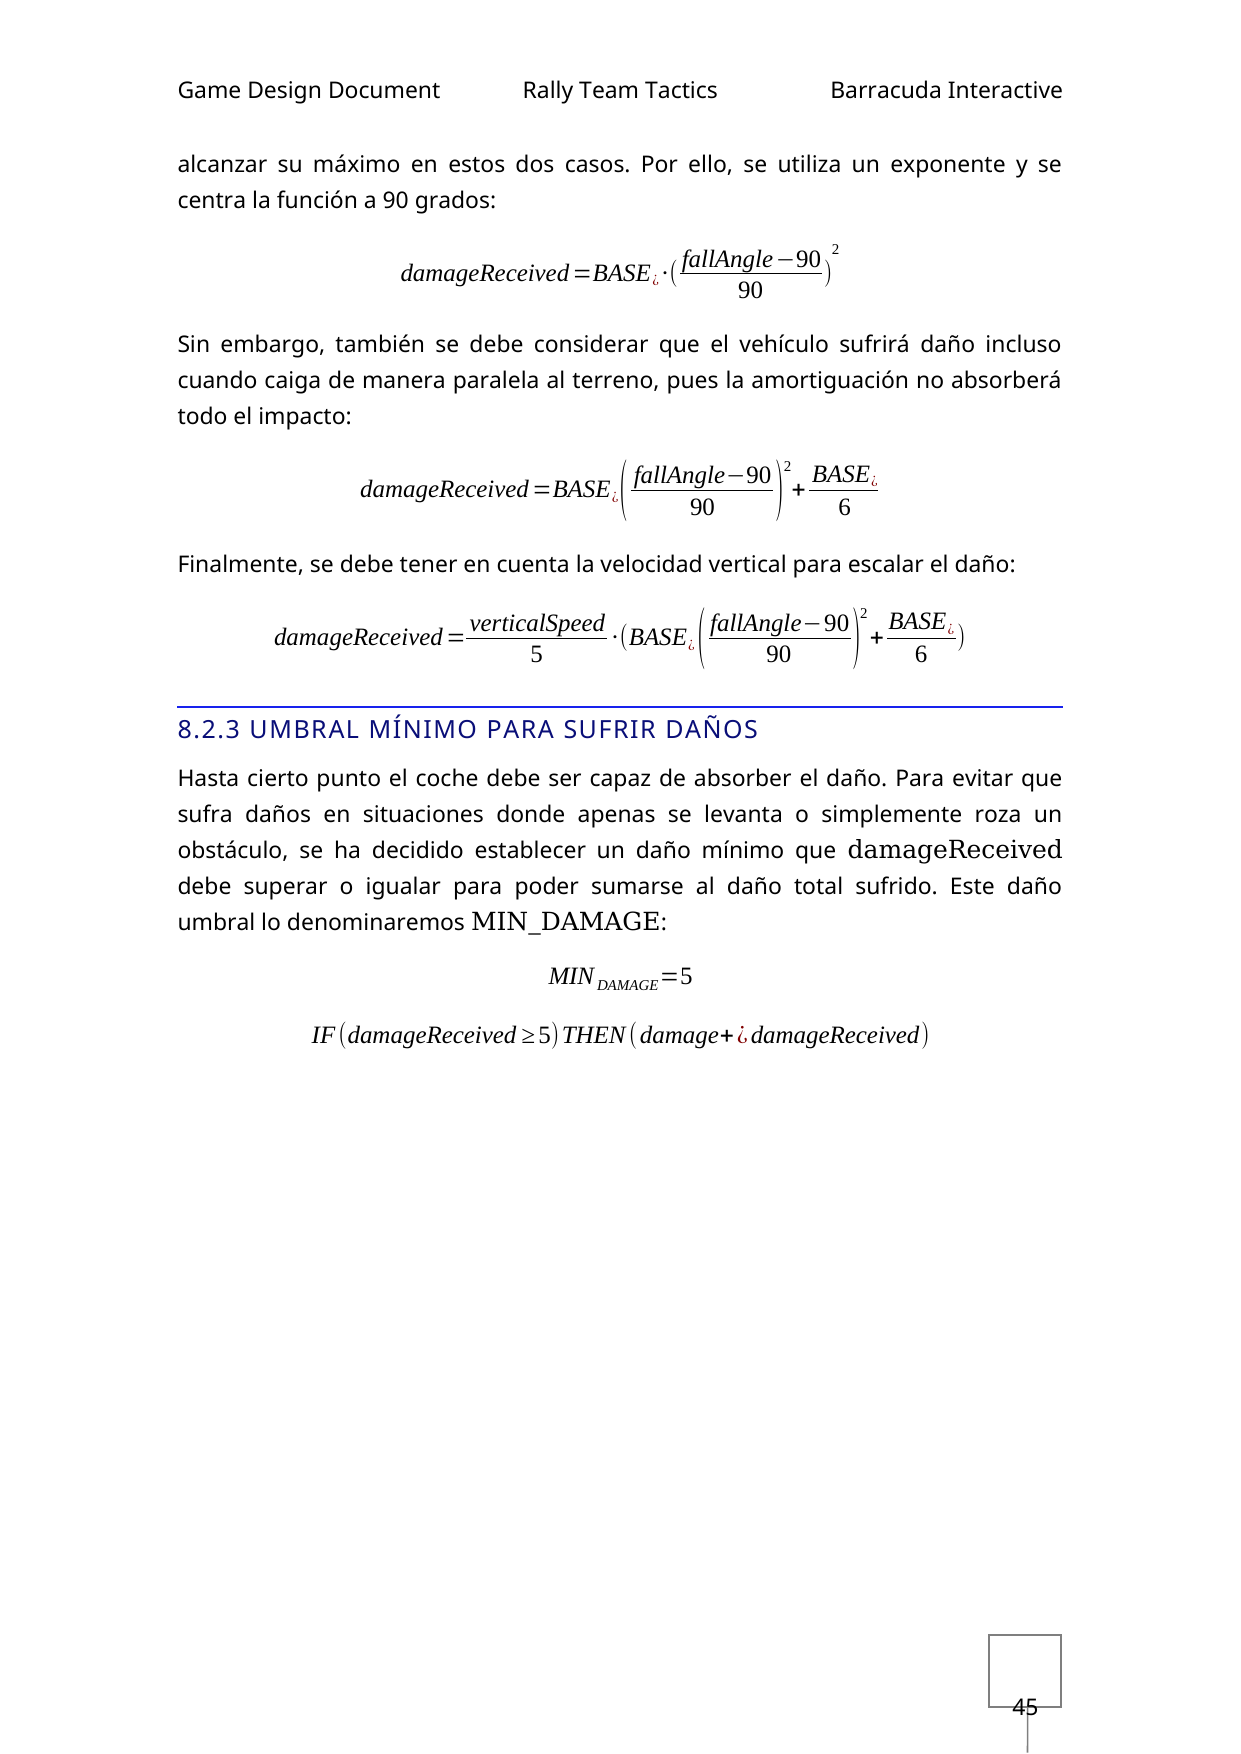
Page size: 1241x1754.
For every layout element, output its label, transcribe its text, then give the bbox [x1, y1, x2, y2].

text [177, 148, 1063, 215]
text Finalmente, se debe tener en cuenta la velocidad vertical para escalar el daño: [177, 548, 1063, 579]
text Sin embargo, también se debe considerar que el vehículo sufrirá daño incluso cuando caiga de manera paralela al terreno, pues la amortiguación no absorberá todo el impacto: [177, 328, 1063, 431]
subtitle 8.2.3 Umbral mínimo para sufrir daños [177, 708, 1063, 746]
text Hasta cierto punto el coche debe ser capaz de absorber el daño. Para evitar que sufra daños en situaciones donde apenas se levanta o simplemente roza un obstáculo, se ha decidido establecer un daño mínimo que damageReceived debe superar o igualar para poder sumarse al daño total sufrido. Este daño umbral lo denominaremos MIN_DAMAGE: [177, 762, 1063, 937]
